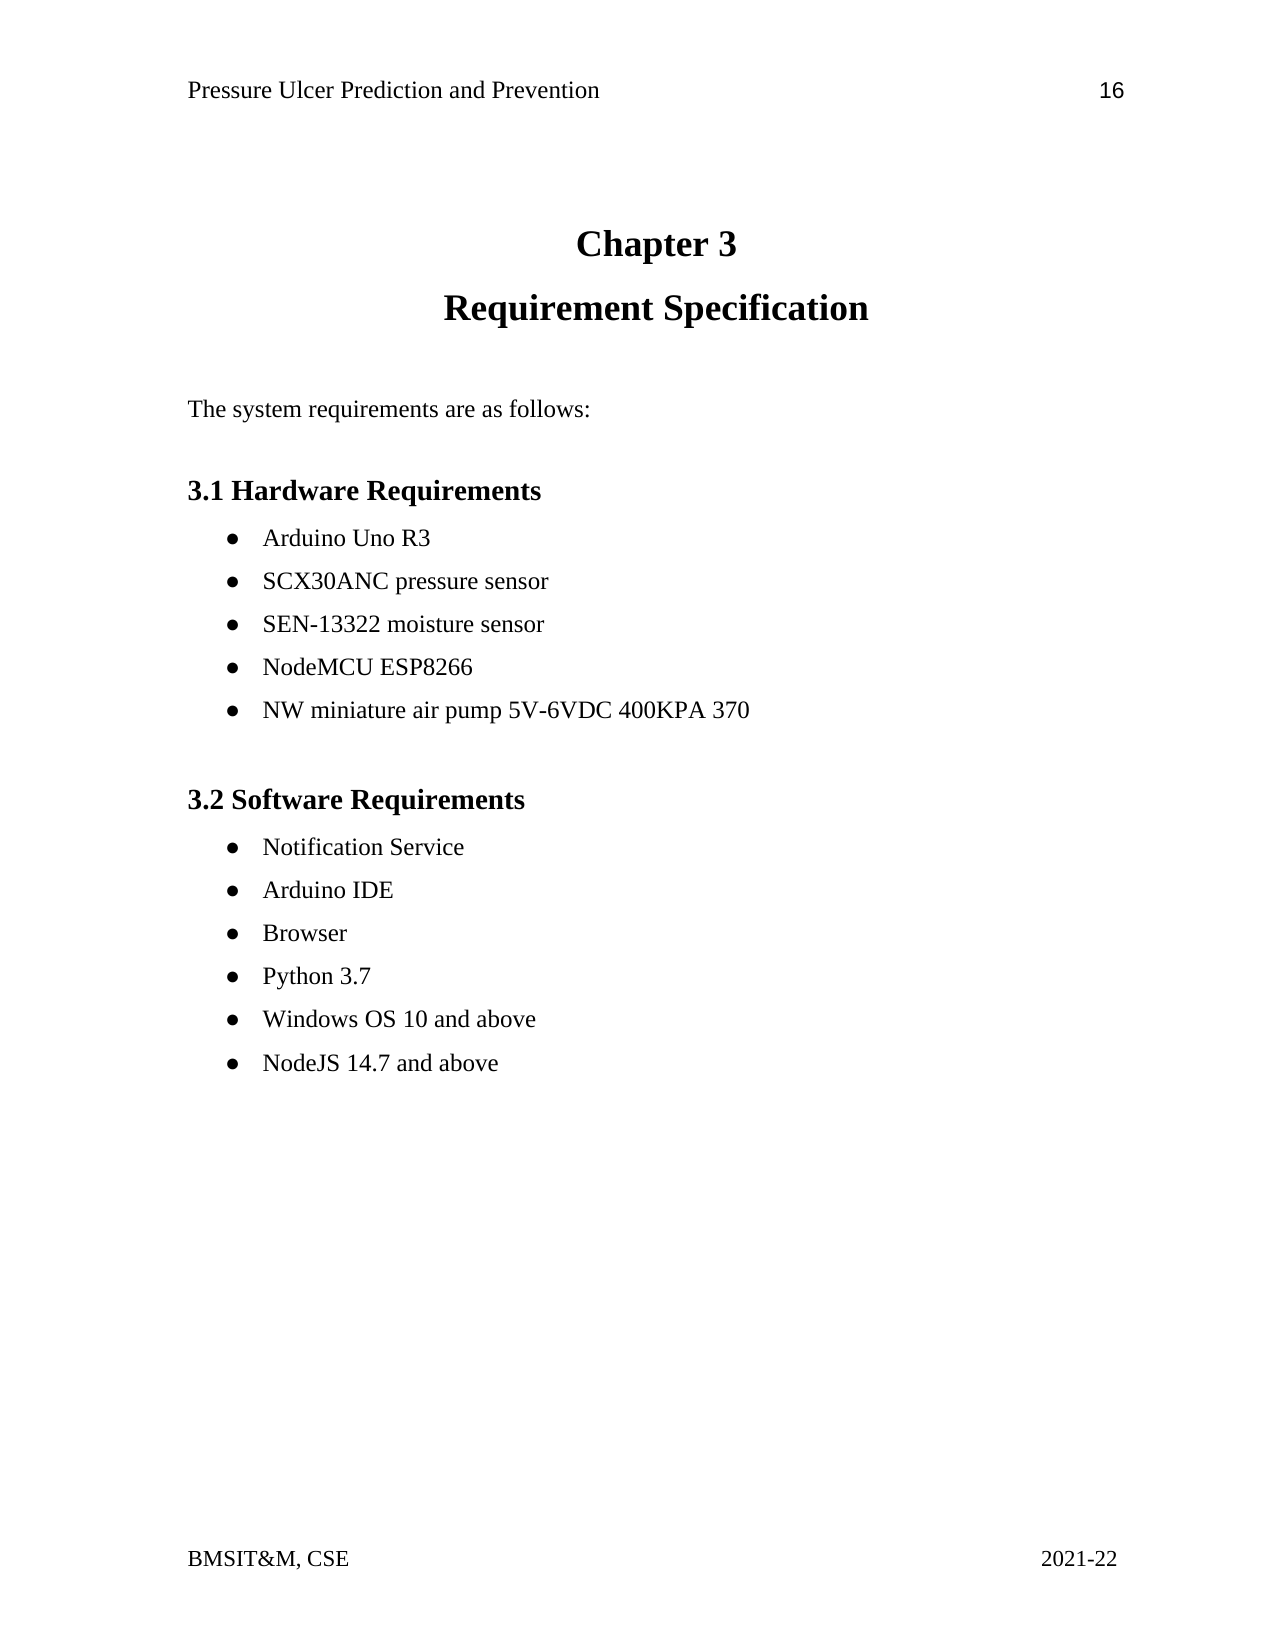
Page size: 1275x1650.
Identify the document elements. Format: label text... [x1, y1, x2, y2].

list Notification Service [225, 832, 1125, 861]
list Arduino IDE [225, 875, 1125, 904]
list SCX30ANC pressure sensor [225, 566, 1125, 595]
list NodeJS 14.7 and above [225, 1048, 1125, 1076]
text Requirement Specification [187, 286, 1125, 329]
list Arduino Uno R3 [225, 523, 1125, 552]
text Chapter 3 [187, 221, 1125, 264]
list NW miniature air pump 5V-6VDC 400KPA 370 [225, 696, 1125, 724]
list Windows OS 10 and above [225, 1004, 1125, 1033]
list Browser [225, 918, 1125, 947]
text 3.2 Software Requirements [187, 782, 1125, 815]
text 3.1 Hardware Requirements [187, 473, 1125, 506]
list NodeMCU ESP8266 [225, 652, 1125, 681]
text The system requirements are as follows: [187, 394, 1125, 422]
list SEN-13322 moisture sensor [225, 609, 1125, 638]
list Python 3.7 [225, 961, 1125, 990]
